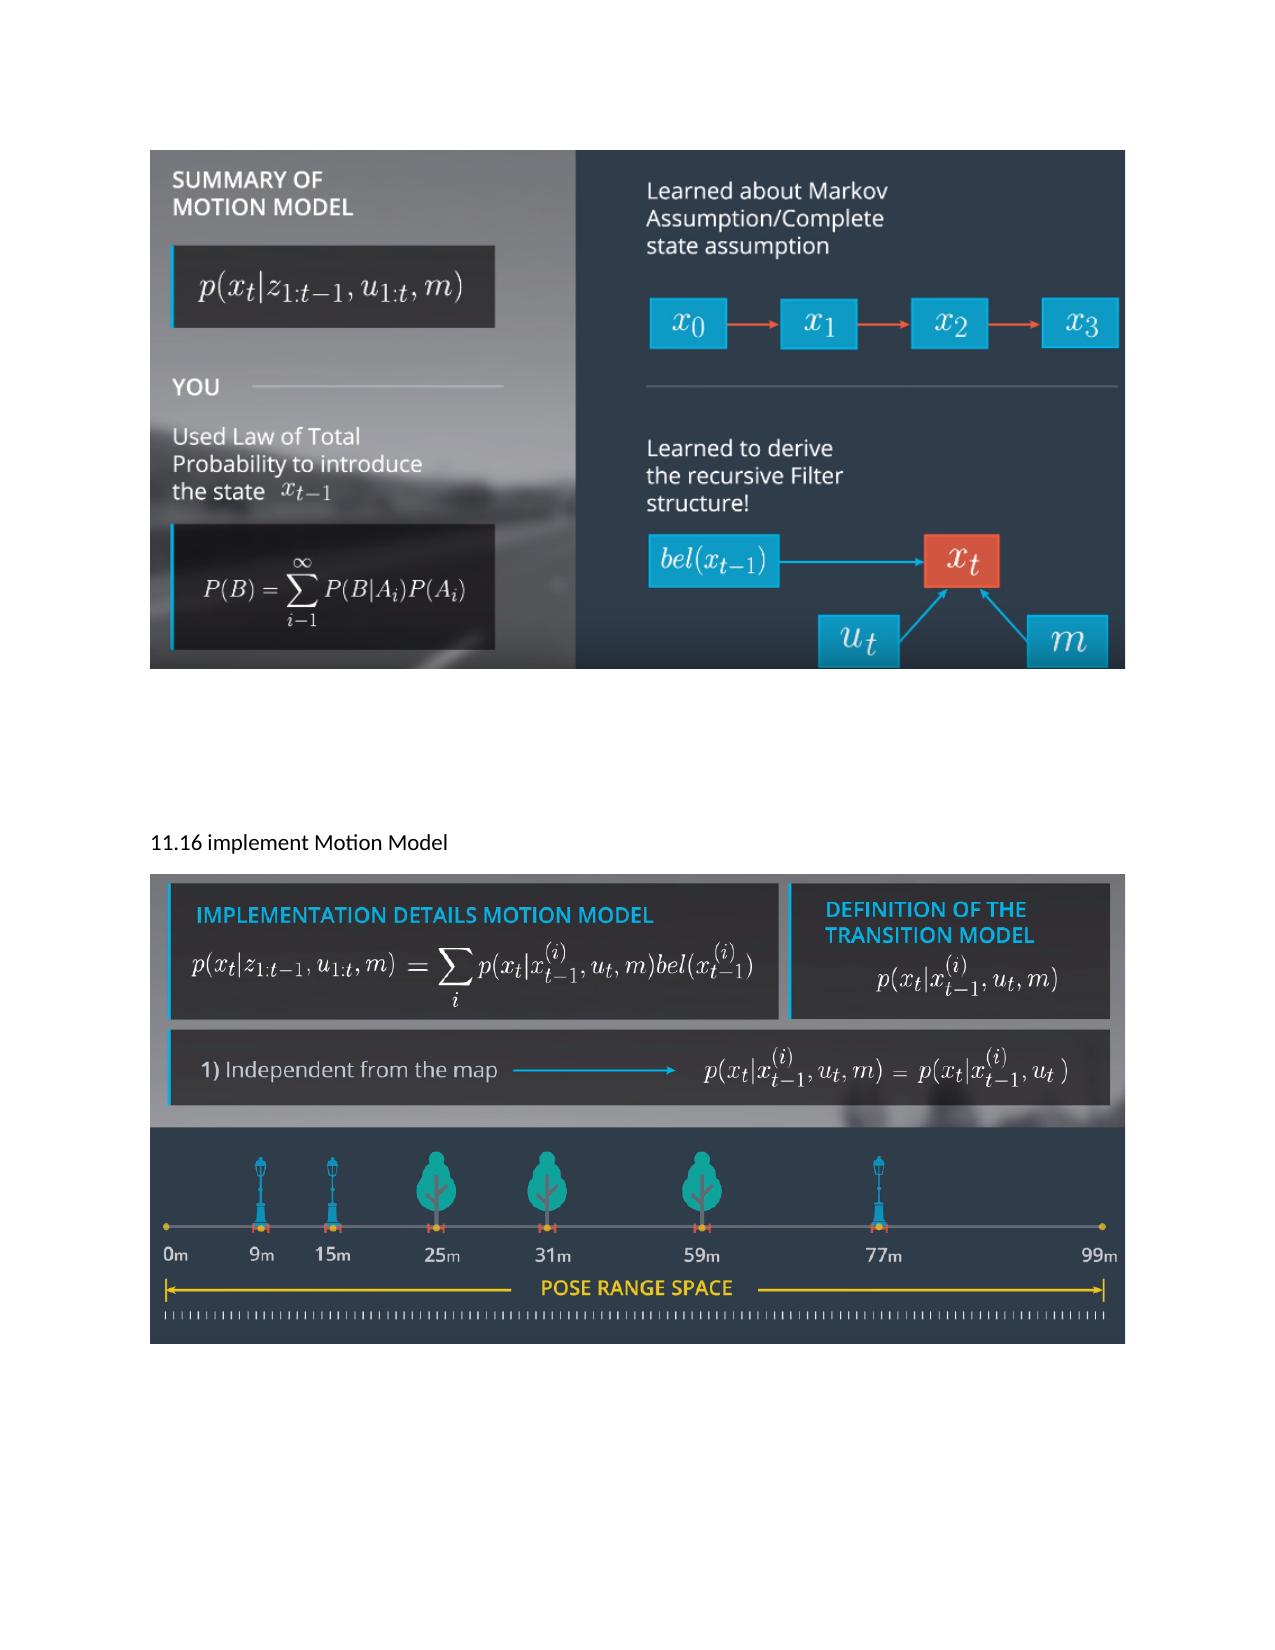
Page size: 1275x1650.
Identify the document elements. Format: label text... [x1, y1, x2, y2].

picture [150, 150, 1125, 669]
text 11.16 implement Motion Model [150, 828, 1125, 856]
picture [150, 874, 1125, 1344]
